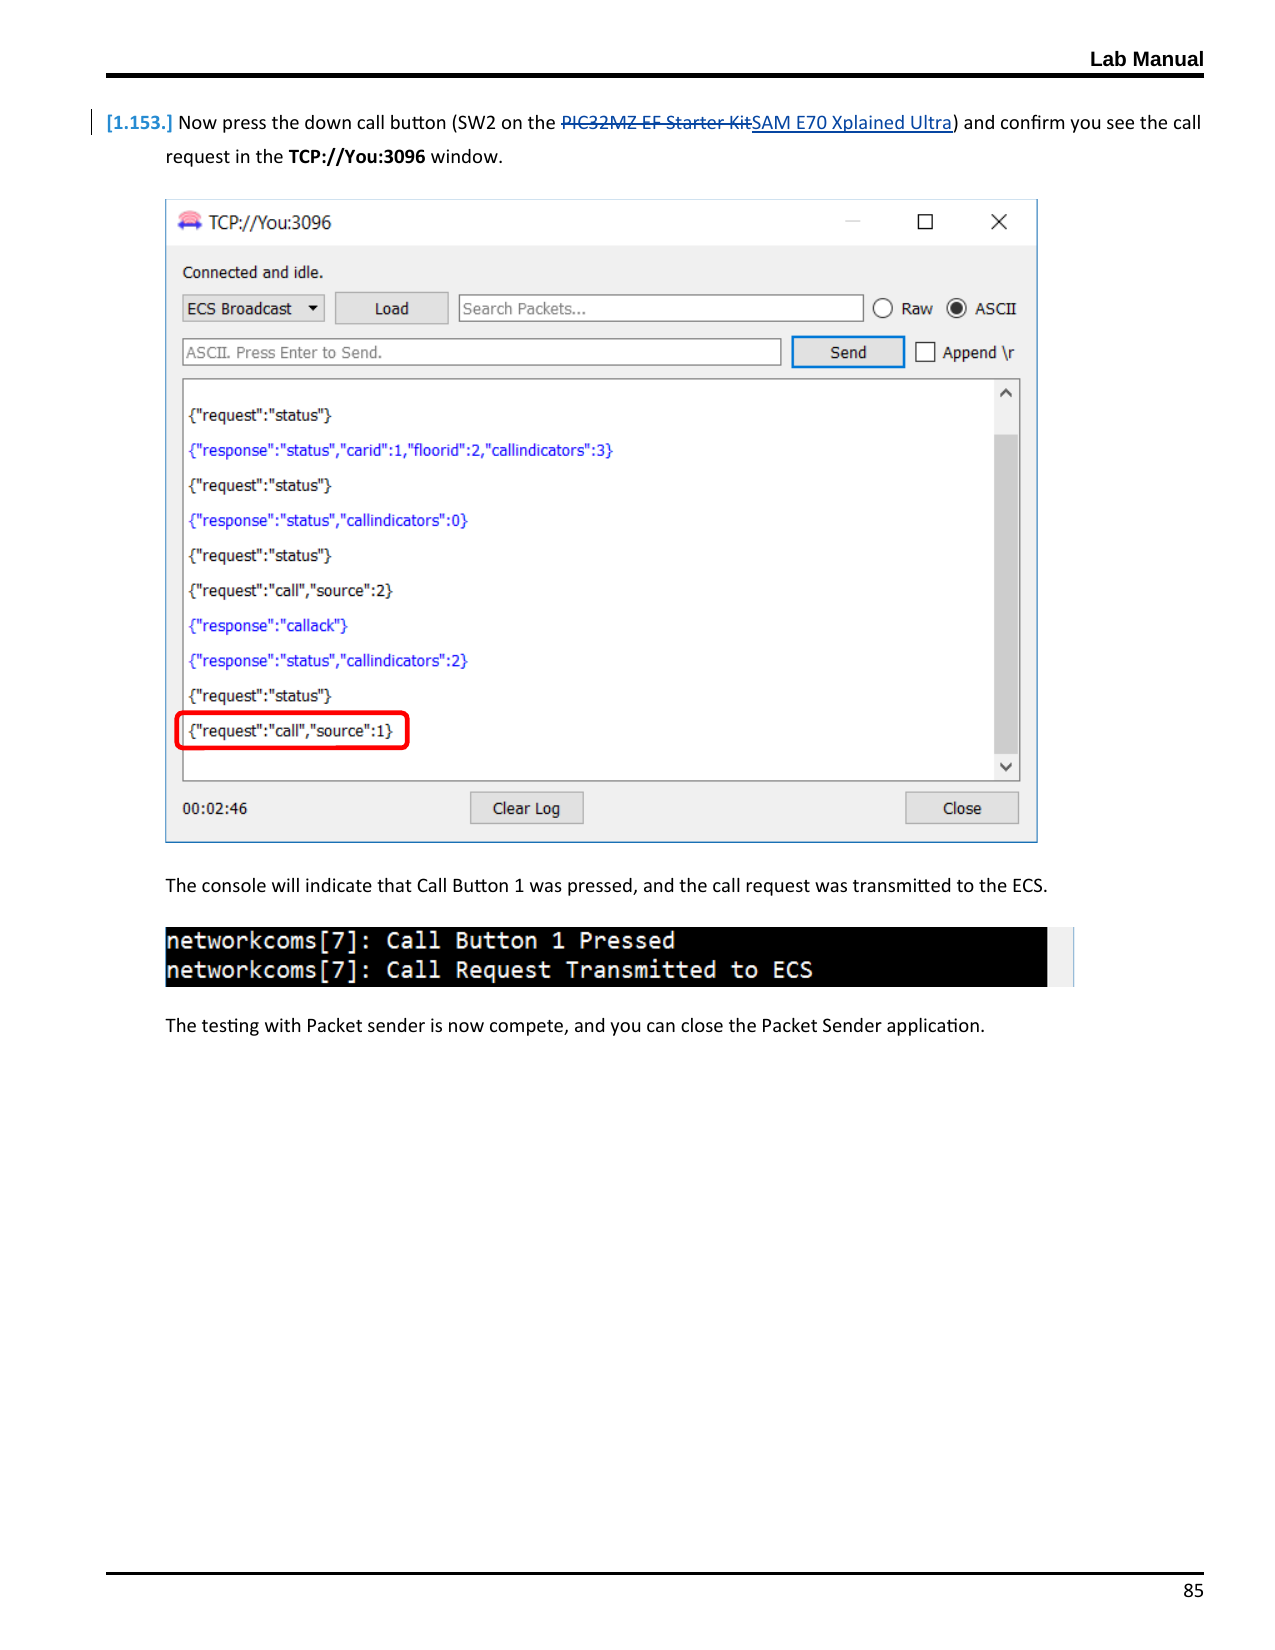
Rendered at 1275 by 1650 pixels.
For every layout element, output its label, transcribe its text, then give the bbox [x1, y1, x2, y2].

list Now press the down call button (SW2 on the ) and confirm you see the call request in the TCP://You:3096 window. [106, 109, 1204, 169]
table_header [165, 910, 1169, 1012]
table_header [165, 181, 1169, 869]
list The console will indicate that Call Button 1 was pressed, and the call request was transmitted to the ECS. [165, 872, 1204, 898]
text The testing with Packet sender is now compete, and you can close the Packet Sender application. [165, 1012, 1204, 1038]
picture [165, 199, 1038, 843]
picture [165, 927, 1075, 987]
